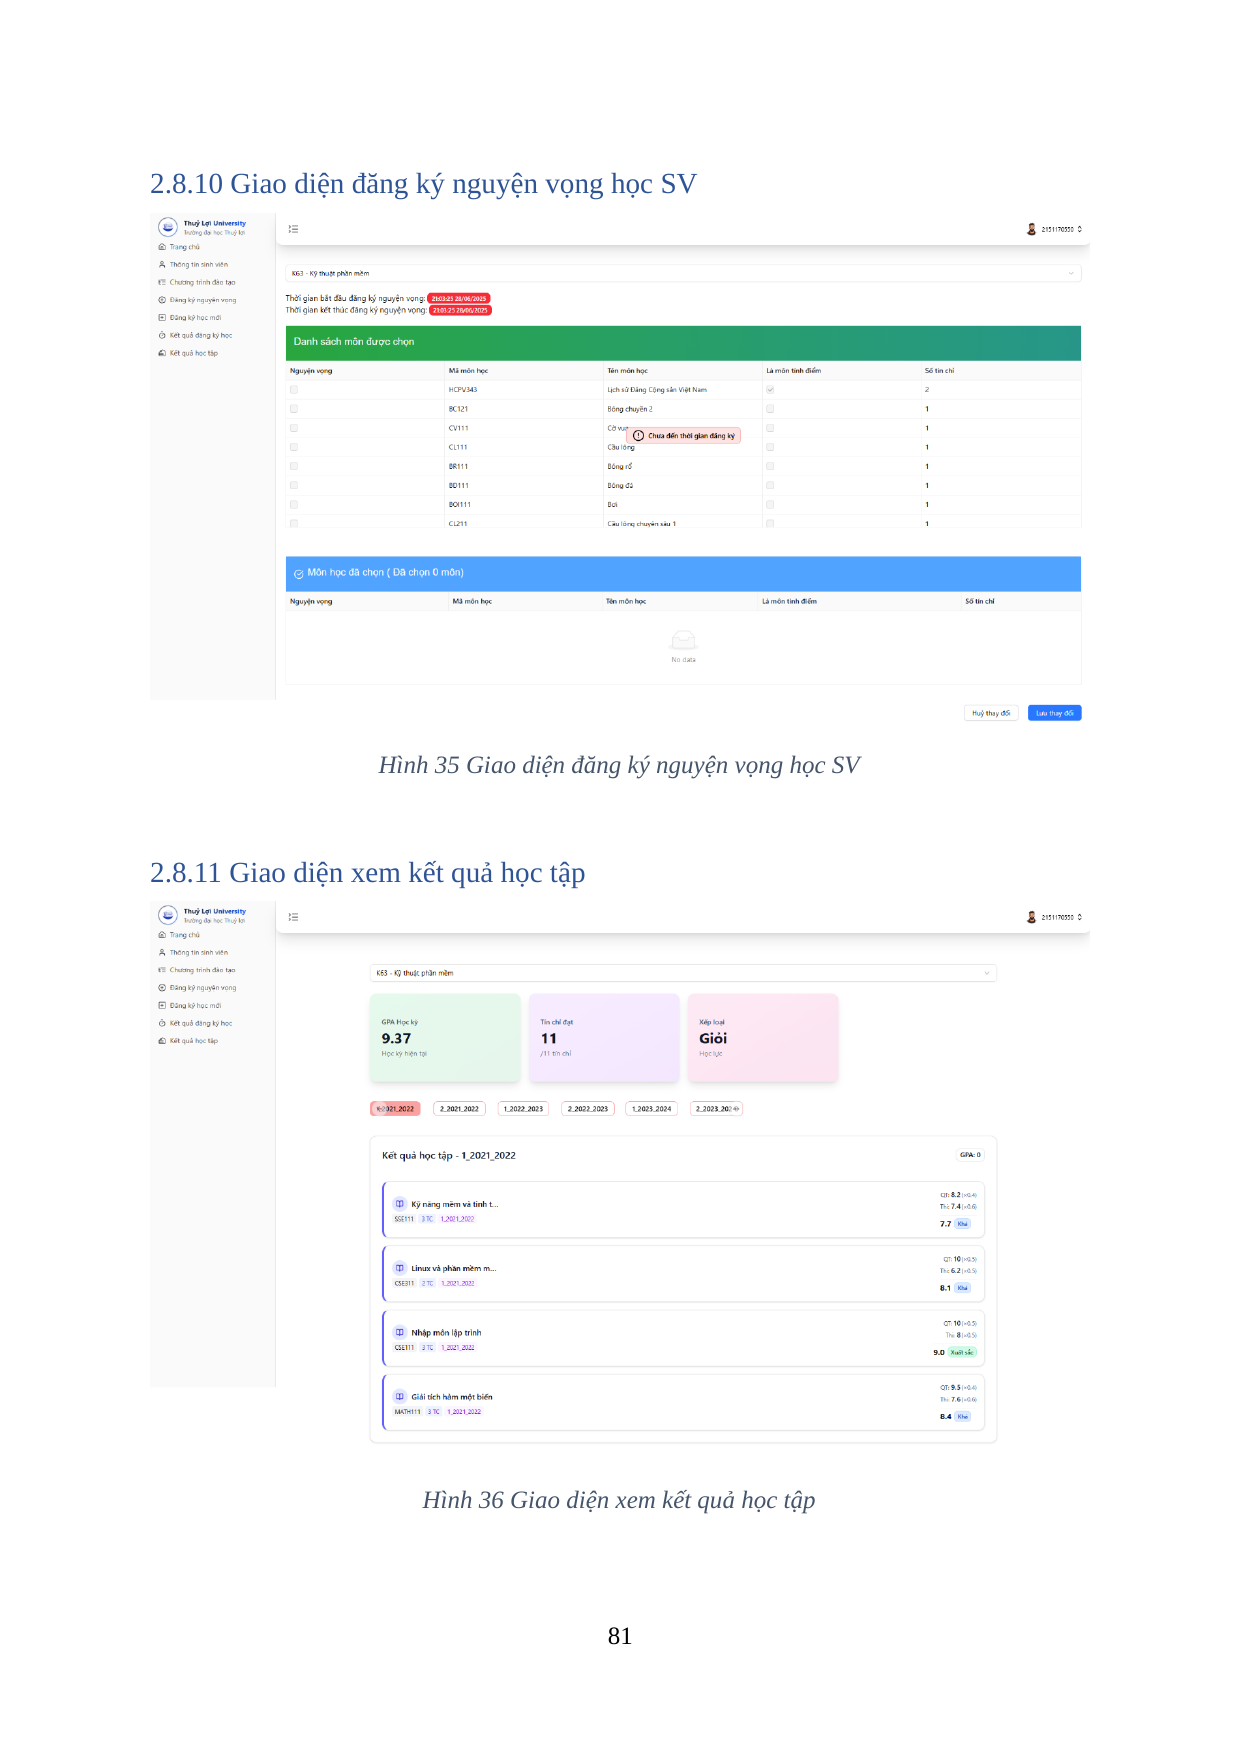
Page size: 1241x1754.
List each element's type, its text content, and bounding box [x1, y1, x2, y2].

text Hình 36 Giao diện xem kết quả học tập [150, 1485, 1090, 1514]
text Hình 35 Giao diện đăng ký nguyện vọng học SV [150, 750, 1090, 779]
picture [150, 901, 1091, 1464]
picture [150, 213, 1091, 730]
subtitle 2.8.11 Giao diện xem kết quả học tập [150, 855, 1090, 888]
subtitle 2.8.10 Giao diện đăng ký nguyện vọng học SV [150, 167, 1090, 200]
